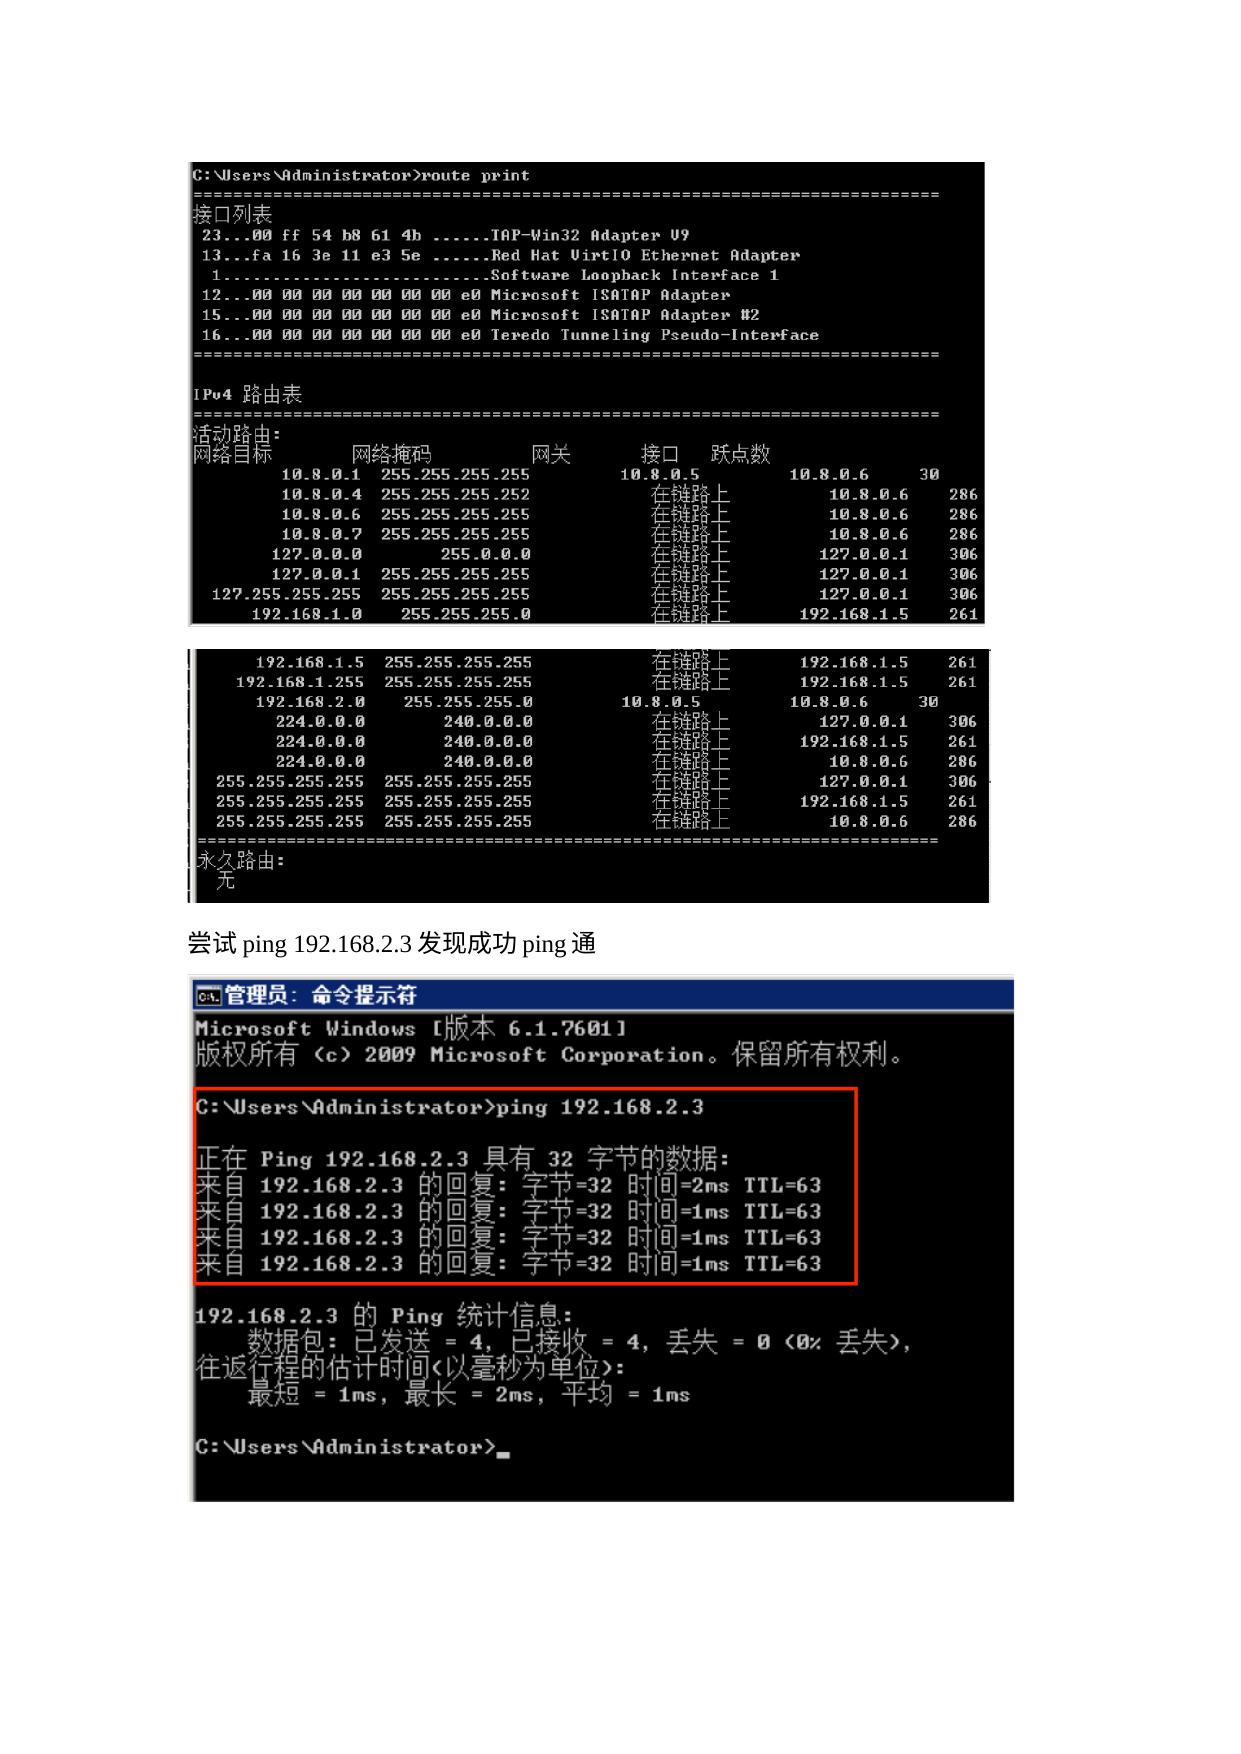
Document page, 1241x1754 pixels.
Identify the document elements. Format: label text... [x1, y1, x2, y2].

picture [187, 974, 1015, 1502]
picture [187, 162, 985, 627]
text 尝试ping 192.168.2.3发现成功ping通 [187, 909, 1053, 974]
picture [187, 649, 991, 903]
